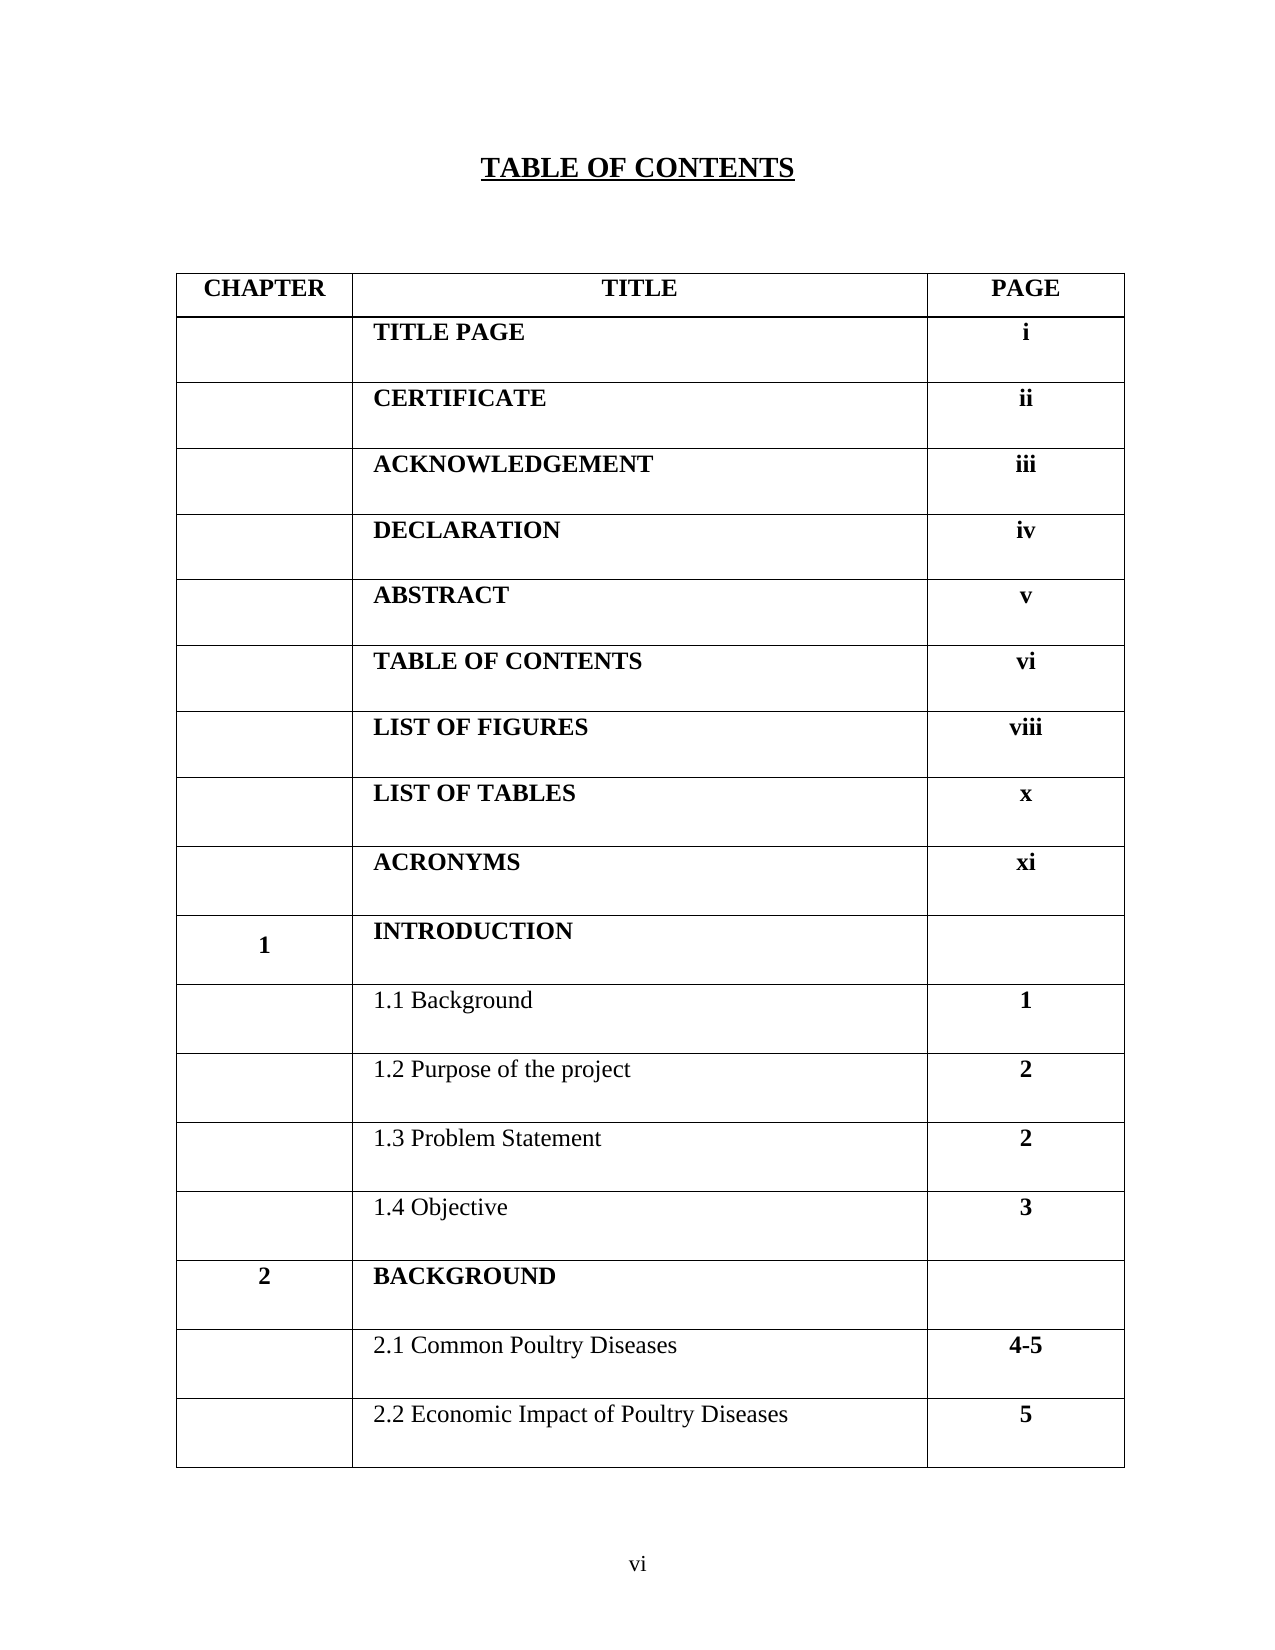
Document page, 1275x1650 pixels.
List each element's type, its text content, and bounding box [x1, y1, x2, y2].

table_cell 1.4 Objective [353, 1192, 927, 1260]
table_cell [177, 712, 352, 777]
table_cell LIST OF FIGURES [353, 712, 927, 777]
table_cell BACKGROUND [353, 1261, 927, 1329]
table_cell INTRODUCTION [353, 916, 927, 984]
table_cell 2.1 Common Poultry Diseases [353, 1330, 927, 1398]
table_cell [177, 1192, 352, 1260]
table_cell [928, 1261, 1124, 1329]
table_cell v [928, 580, 1124, 645]
table_cell 4-5 [928, 1330, 1124, 1398]
table_cell 2 [928, 1123, 1124, 1191]
table_cell [177, 580, 352, 645]
table_cell CERTIFICATE [353, 383, 927, 448]
table_cell [177, 1330, 352, 1398]
table_cell ABSTRACT [353, 580, 927, 645]
table_cell iii [928, 449, 1124, 514]
table_cell i [928, 318, 1124, 382]
table_cell LIST OF TABLES [353, 778, 927, 846]
table_header PAGE [928, 274, 1124, 316]
table_cell [177, 1123, 352, 1191]
table_header TITLE [353, 274, 927, 316]
table_cell xi [928, 847, 1124, 915]
table_cell [177, 449, 352, 514]
table_cell DECLARATION [353, 515, 927, 579]
table_cell viii [928, 712, 1124, 777]
table_cell ii [928, 383, 1124, 448]
table_cell [177, 847, 352, 915]
table_cell [177, 646, 352, 711]
table_cell [177, 1399, 352, 1467]
table_cell [177, 778, 352, 846]
text TABLE OF CONTENTS [150, 150, 1125, 183]
table_cell TITLE PAGE [353, 318, 927, 382]
table_cell TABLE OF CONTENTS [353, 646, 927, 711]
table_cell 2 [928, 1054, 1124, 1122]
table_cell 2 [177, 1261, 352, 1329]
table_cell 3 [928, 1192, 1124, 1260]
table_cell x [928, 778, 1124, 846]
table_cell vi [928, 646, 1124, 711]
table_cell [177, 985, 352, 1053]
table_cell [177, 1054, 352, 1122]
table_cell [177, 383, 352, 448]
table_cell [177, 515, 352, 579]
table_cell [928, 916, 1124, 984]
table_cell 1.2 Purpose of the project [353, 1054, 927, 1122]
table_cell ACKNOWLEDGEMENT [353, 449, 927, 514]
table_cell 2.2 Economic Impact of Poultry Diseases [353, 1399, 927, 1467]
table_cell 1 [928, 985, 1124, 1053]
table_cell 1 [177, 916, 352, 984]
table_cell 5 [928, 1399, 1124, 1467]
table_cell ACRONYMS [353, 847, 927, 915]
table_cell [177, 318, 352, 382]
table_cell 1.1 Background [353, 985, 927, 1053]
table_header CHAPTER [177, 274, 352, 316]
table_cell 1.3 Problem Statement [353, 1123, 927, 1191]
table_cell iv [928, 515, 1124, 579]
